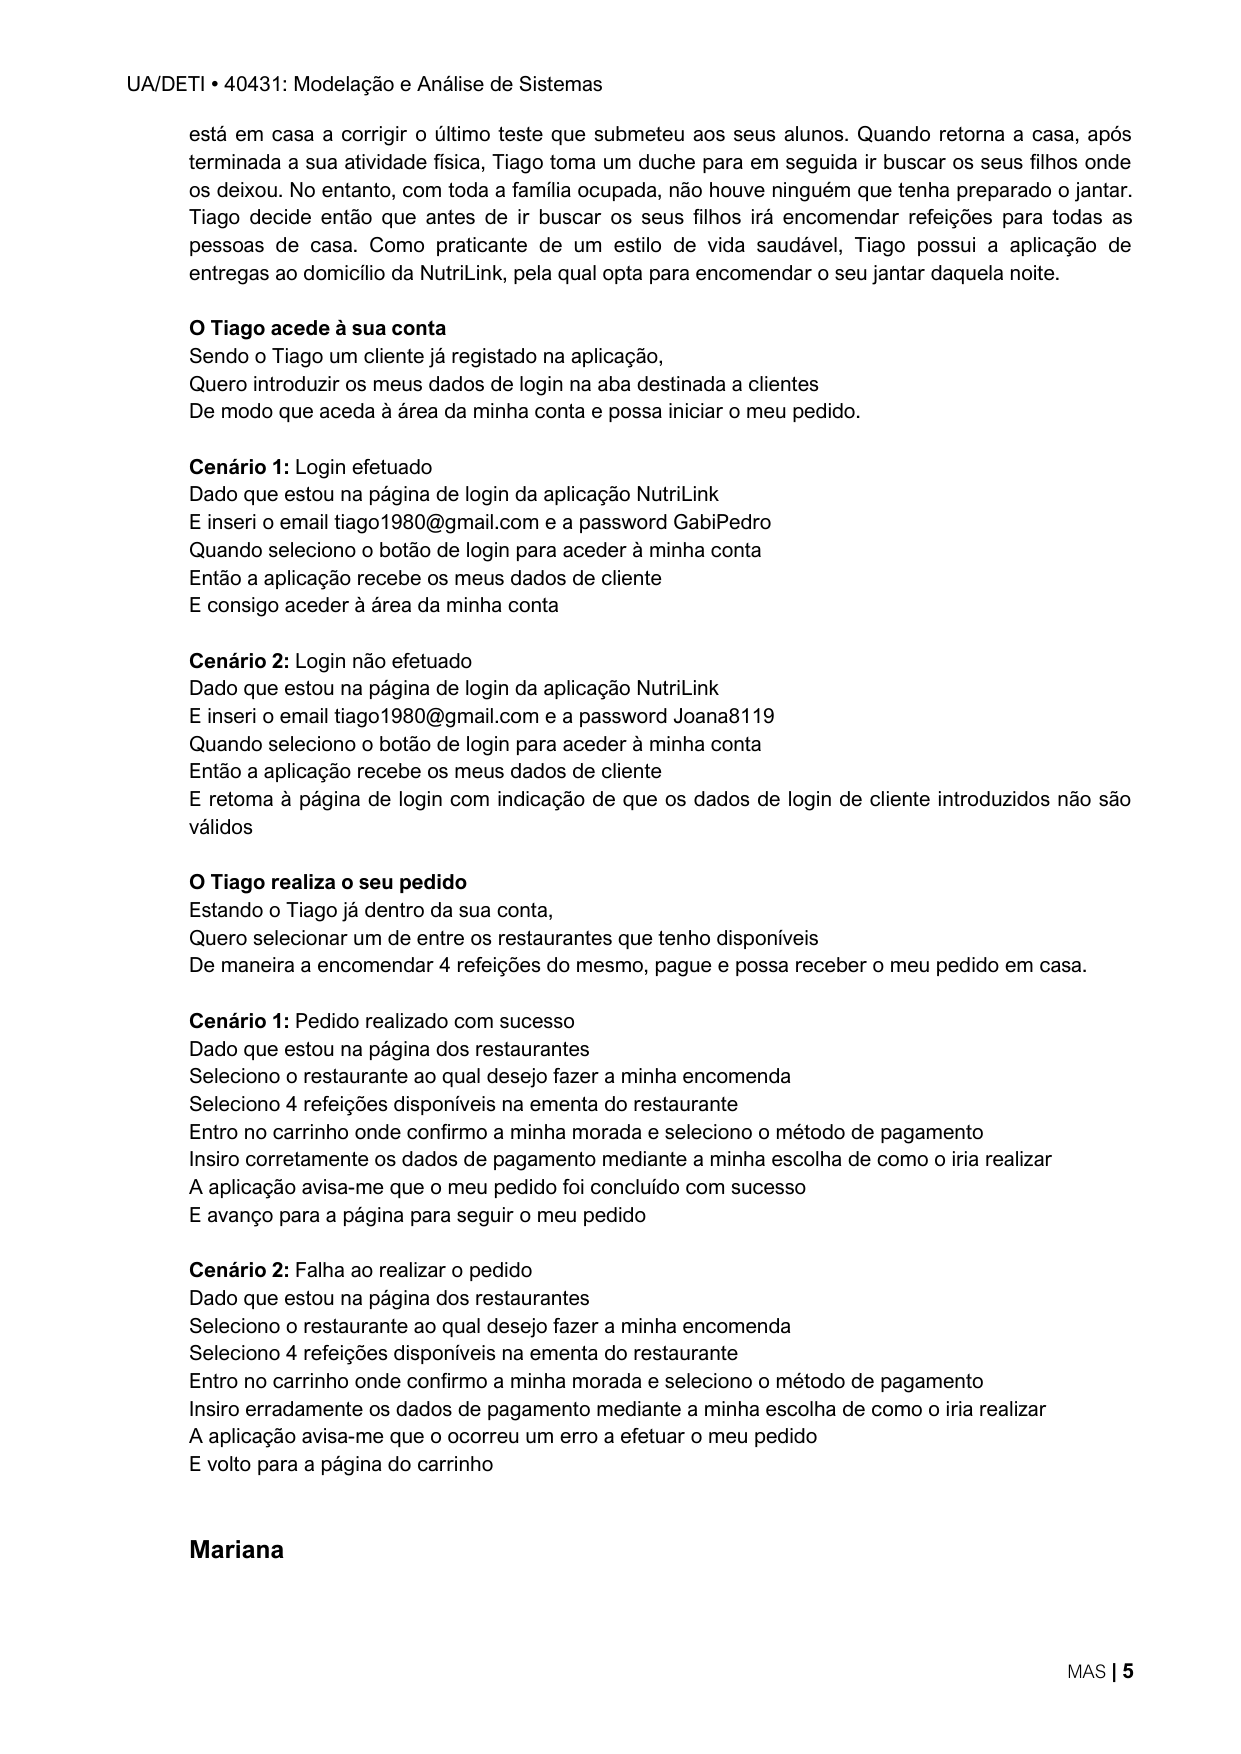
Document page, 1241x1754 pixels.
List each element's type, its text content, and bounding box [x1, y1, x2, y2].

text Cenário 2: Falha ao realizar o pedido [189, 1257, 1134, 1282]
text Sendo o Tiago um cliente já registado na aplicação, [189, 343, 1134, 368]
text Dado que estou na página de login da aplicação NutriLink [189, 675, 1134, 701]
text E volto para a página do carrinho [189, 1451, 1134, 1476]
text Então a aplicação recebe os meus dados de cliente [189, 564, 1134, 590]
text Estando o Tiago já dentro da sua conta, [189, 897, 1134, 922]
text Seleciono 4 refeições disponíveis na ementa do restaurante [189, 1091, 1134, 1116]
text Entro no carrinho onde confirmo a minha morada e seleciono o método de pagamento [189, 1368, 1134, 1393]
text Insiro corretamente os dados de pagamento mediante a minha escolha de como o iria realizar [189, 1146, 1134, 1172]
text Então a aplicação recebe os meus dados de cliente [189, 758, 1134, 784]
text Cenário 2: Login não efetuado [189, 648, 1134, 673]
text Cenário 1: Pedido realizado com sucesso [189, 1008, 1134, 1033]
text O Tiago acede à sua conta [189, 315, 1134, 340]
text Quero selecionar um de entre os restaurantes que tenho disponíveis [189, 925, 1134, 950]
text Dado que estou na página dos restaurantes [189, 1036, 1134, 1061]
text Seleciono o restaurante ao qual desejo fazer a minha encomenda [189, 1313, 1134, 1338]
text Quando seleciono o botão de login para aceder à minha conta [189, 537, 1134, 562]
text E retoma à página de login com indicação de que os dados de login de cliente introduzidos não são válidos [189, 786, 1134, 839]
text Quero introduzir os meus dados de login na aba destinada a clientes [189, 371, 1134, 396]
text E inseri o email tiago1980@gmail.com e a password Joana8119 [189, 703, 1134, 728]
text Quando seleciono o botão de login para aceder à minha conta [189, 731, 1134, 756]
text Insiro erradamente os dados de pagamento mediante a minha escolha de como o iria realizar [189, 1396, 1134, 1421]
text Seleciono 4 refeições disponíveis na ementa do restaurante [189, 1340, 1134, 1366]
text O Tiago realiza o seu pedido [189, 869, 1134, 894]
text E consigo aceder à área da minha conta [189, 592, 1134, 617]
text Dado que estou na página dos restaurantes [189, 1285, 1134, 1310]
text De maneira a encomendar 4 refeições do mesmo, pague e possa receber o meu pedido em casa. [189, 952, 1134, 978]
text A aplicação avisa-me que o ocorreu um erro a efetuar o meu pedido [189, 1423, 1134, 1449]
text De modo que aceda à área da minha conta e possa iniciar o meu pedido. [189, 398, 1134, 451]
text Entro no carrinho onde confirmo a minha morada e seleciono o método de pagamento [189, 1119, 1134, 1144]
text Cenário 1: Login efetuado [189, 454, 1134, 479]
text Dado que estou na página de login da aplicação NutriLink [189, 481, 1134, 507]
text Seleciono o restaurante ao qual desejo fazer a minha encomenda [189, 1063, 1134, 1088]
text A aplicação avisa-me que o meu pedido foi concluído com sucesso [189, 1174, 1134, 1199]
text E avanço para a página para seguir o meu pedido [189, 1202, 1134, 1227]
text E inseri o email tiago1980@gmail.com e a password GabiPedro [189, 509, 1134, 534]
text Mariana [189, 1534, 1134, 1564]
